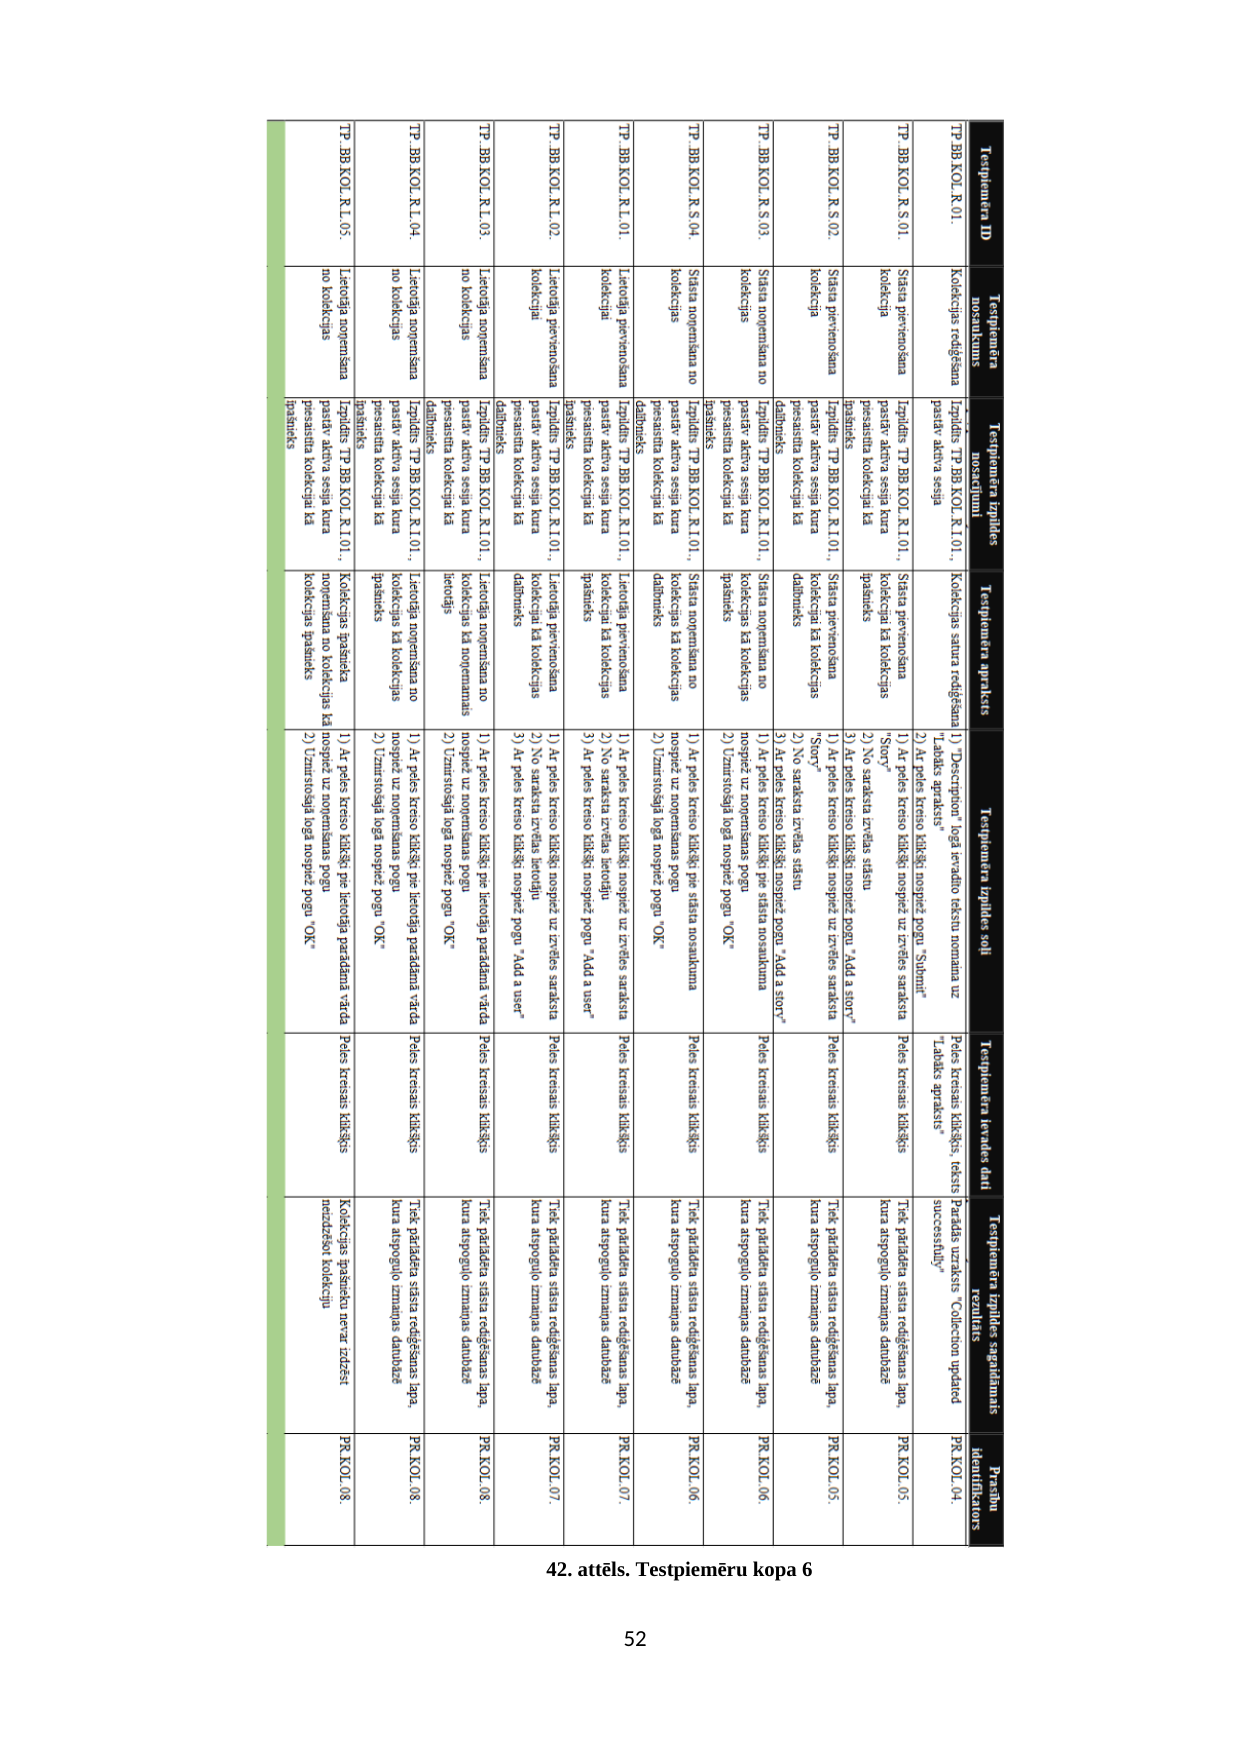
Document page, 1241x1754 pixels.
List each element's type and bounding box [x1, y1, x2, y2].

picture [267, 121, 1004, 1548]
